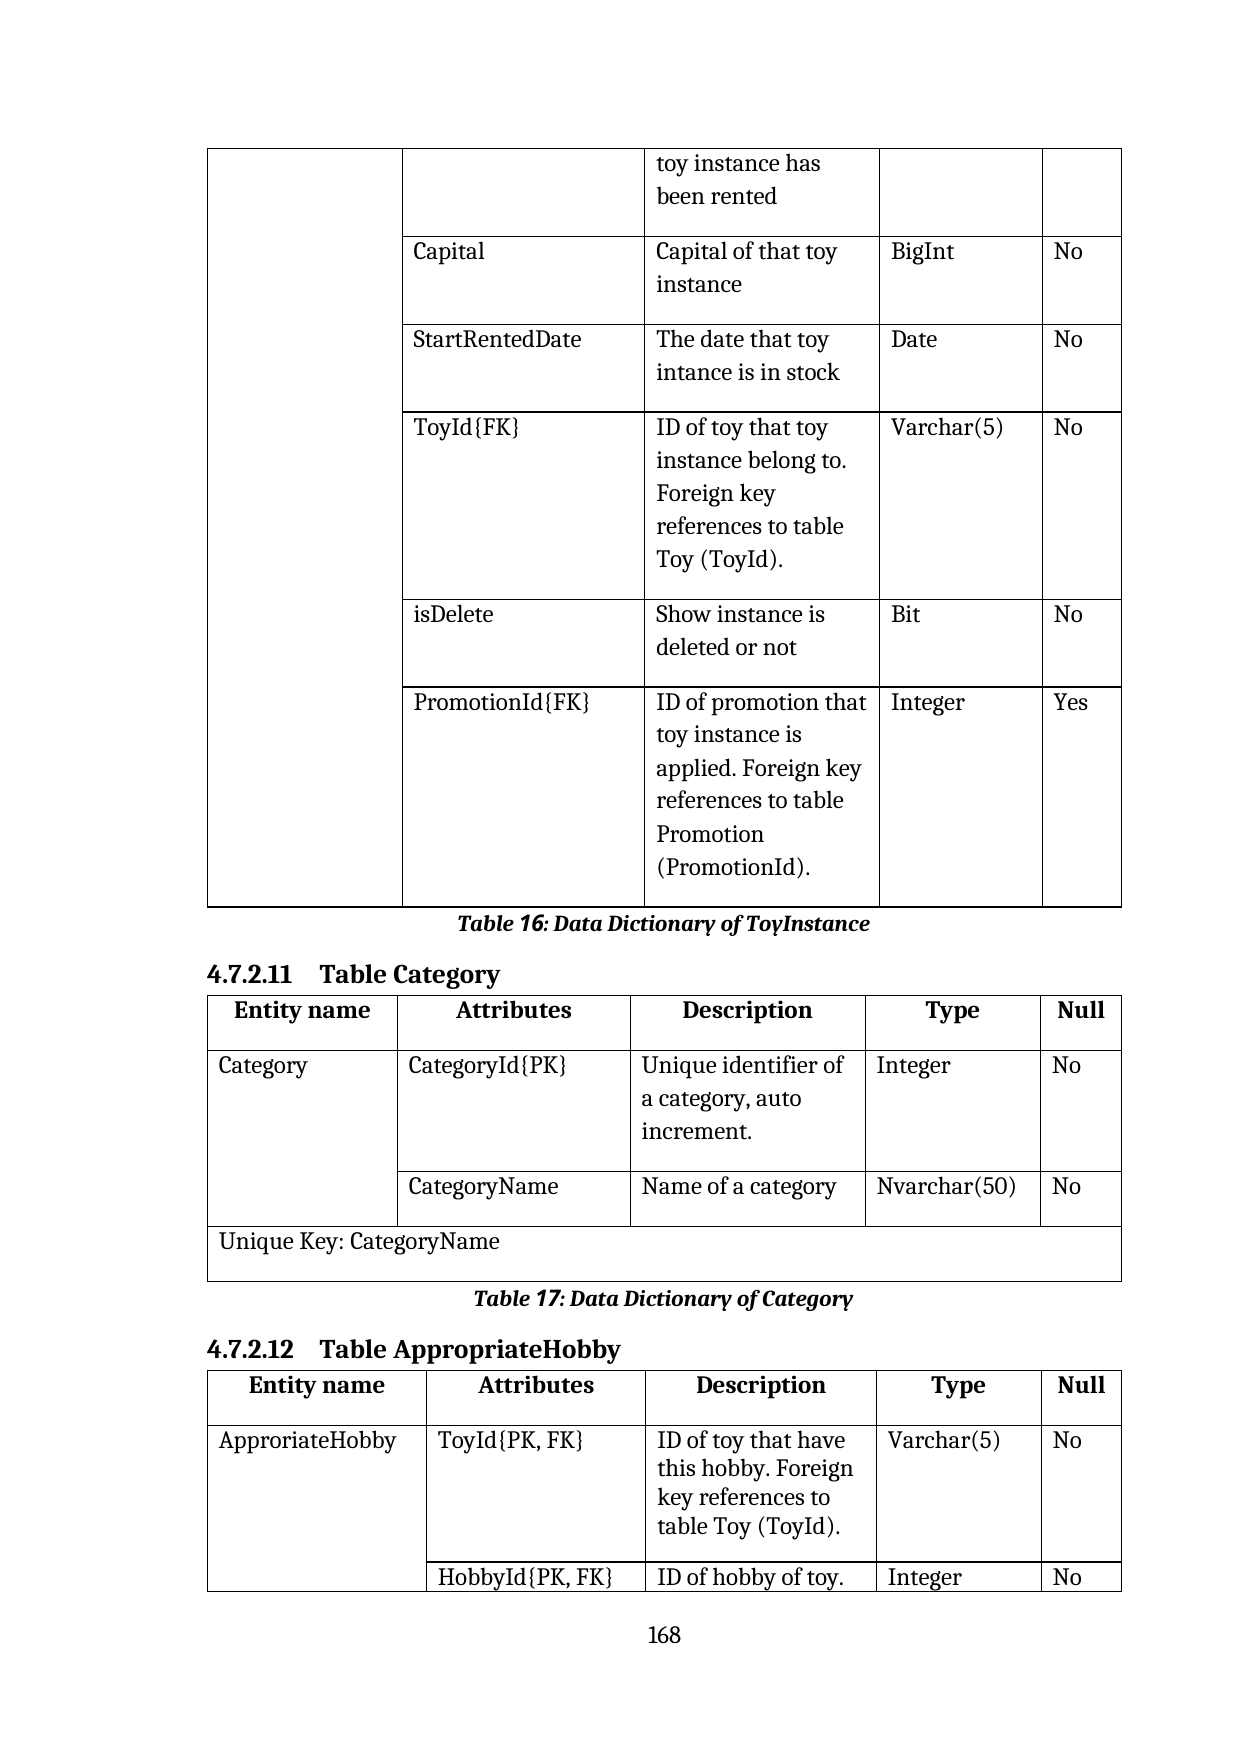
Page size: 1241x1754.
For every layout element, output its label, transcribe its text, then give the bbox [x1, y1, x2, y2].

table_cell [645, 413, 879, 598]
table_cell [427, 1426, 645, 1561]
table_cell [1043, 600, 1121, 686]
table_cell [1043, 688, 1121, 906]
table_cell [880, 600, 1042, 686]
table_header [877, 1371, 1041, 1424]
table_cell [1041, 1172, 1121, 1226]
subtitle Table Category [207, 959, 1122, 991]
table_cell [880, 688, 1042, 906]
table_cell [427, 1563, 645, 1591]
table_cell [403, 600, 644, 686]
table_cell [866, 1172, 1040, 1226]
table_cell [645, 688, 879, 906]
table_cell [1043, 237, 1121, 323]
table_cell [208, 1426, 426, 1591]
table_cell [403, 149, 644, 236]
subtitle Table AppropriateHobby [207, 1334, 1122, 1365]
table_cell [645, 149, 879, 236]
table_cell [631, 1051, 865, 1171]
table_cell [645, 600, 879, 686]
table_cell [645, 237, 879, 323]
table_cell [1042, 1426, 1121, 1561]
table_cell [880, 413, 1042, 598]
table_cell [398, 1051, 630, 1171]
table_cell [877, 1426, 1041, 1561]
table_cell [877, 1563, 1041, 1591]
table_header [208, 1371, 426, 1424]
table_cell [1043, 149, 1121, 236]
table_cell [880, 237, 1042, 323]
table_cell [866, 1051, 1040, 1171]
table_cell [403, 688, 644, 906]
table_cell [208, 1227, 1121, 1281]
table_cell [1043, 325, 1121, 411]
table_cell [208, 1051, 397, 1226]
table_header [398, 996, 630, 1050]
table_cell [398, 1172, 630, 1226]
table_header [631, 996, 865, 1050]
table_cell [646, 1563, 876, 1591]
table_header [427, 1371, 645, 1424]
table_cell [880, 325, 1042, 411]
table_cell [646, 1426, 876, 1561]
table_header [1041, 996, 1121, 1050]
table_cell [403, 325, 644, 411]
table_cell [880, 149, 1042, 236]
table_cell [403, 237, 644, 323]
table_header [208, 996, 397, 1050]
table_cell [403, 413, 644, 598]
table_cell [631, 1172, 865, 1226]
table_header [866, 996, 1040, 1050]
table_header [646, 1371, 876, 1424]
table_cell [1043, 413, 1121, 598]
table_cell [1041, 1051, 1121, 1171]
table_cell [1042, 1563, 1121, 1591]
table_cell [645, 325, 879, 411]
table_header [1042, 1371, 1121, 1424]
